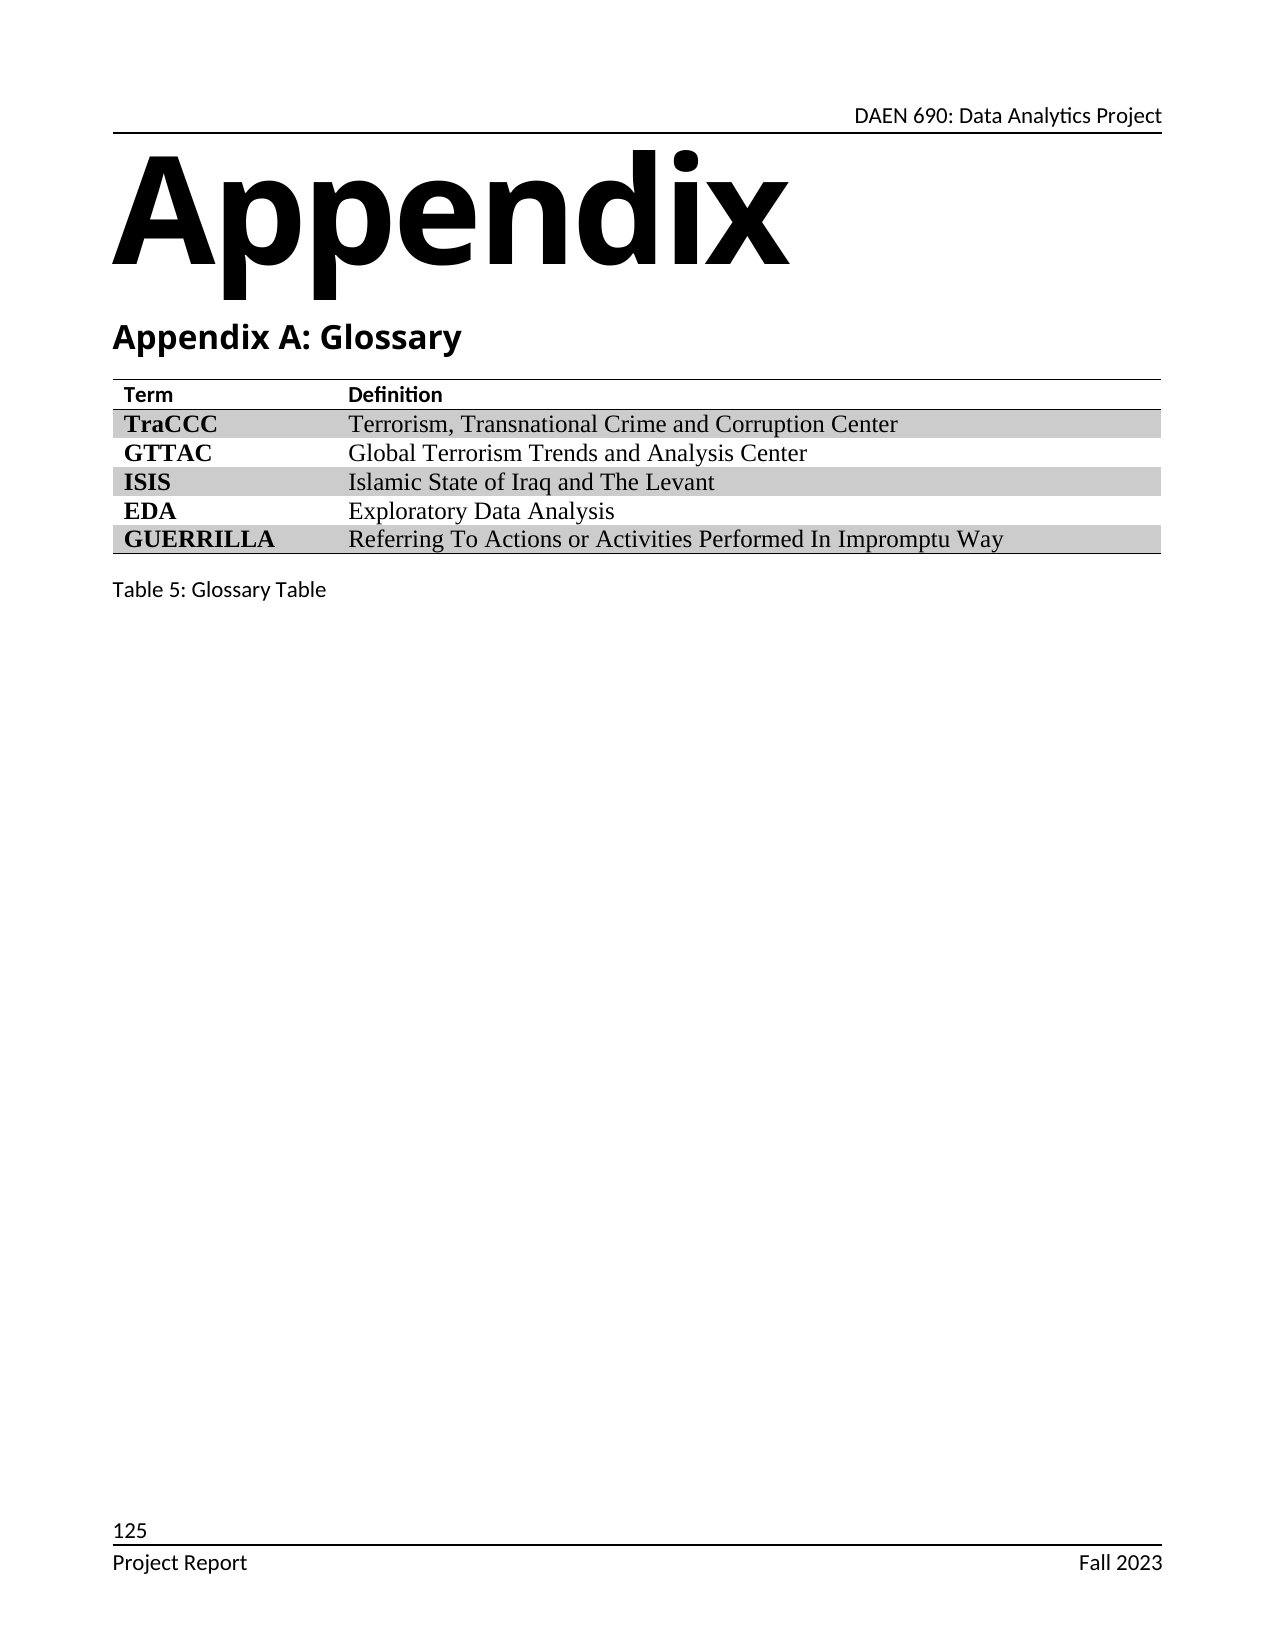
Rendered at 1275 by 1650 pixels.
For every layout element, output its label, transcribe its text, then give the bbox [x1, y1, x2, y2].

subtitle Appendix A: Glossary [112, 314, 1162, 359]
table_cell ISIS [113, 467, 337, 496]
table_header Term [113, 380, 337, 408]
table_cell Islamic State of Iraq and The Levant [337, 467, 1161, 496]
table_cell Terrorism, Transnational Crime and Corruption Center [337, 410, 1161, 438]
table_cell GUERRILLA [113, 525, 337, 553]
table_cell Referring To Actions or Activities Performed In Impromptu Way [337, 525, 1161, 553]
table_cell GTTAC [113, 438, 337, 467]
table_cell TraCCC [113, 410, 337, 438]
table_header Definition [337, 380, 1161, 408]
table_cell Global Terrorism Trends and Analysis Center [337, 438, 1161, 467]
table_cell Exploratory Data Analysis [337, 496, 1161, 524]
title Appendix [112, 134, 1162, 297]
table_cell EDA [113, 496, 337, 524]
